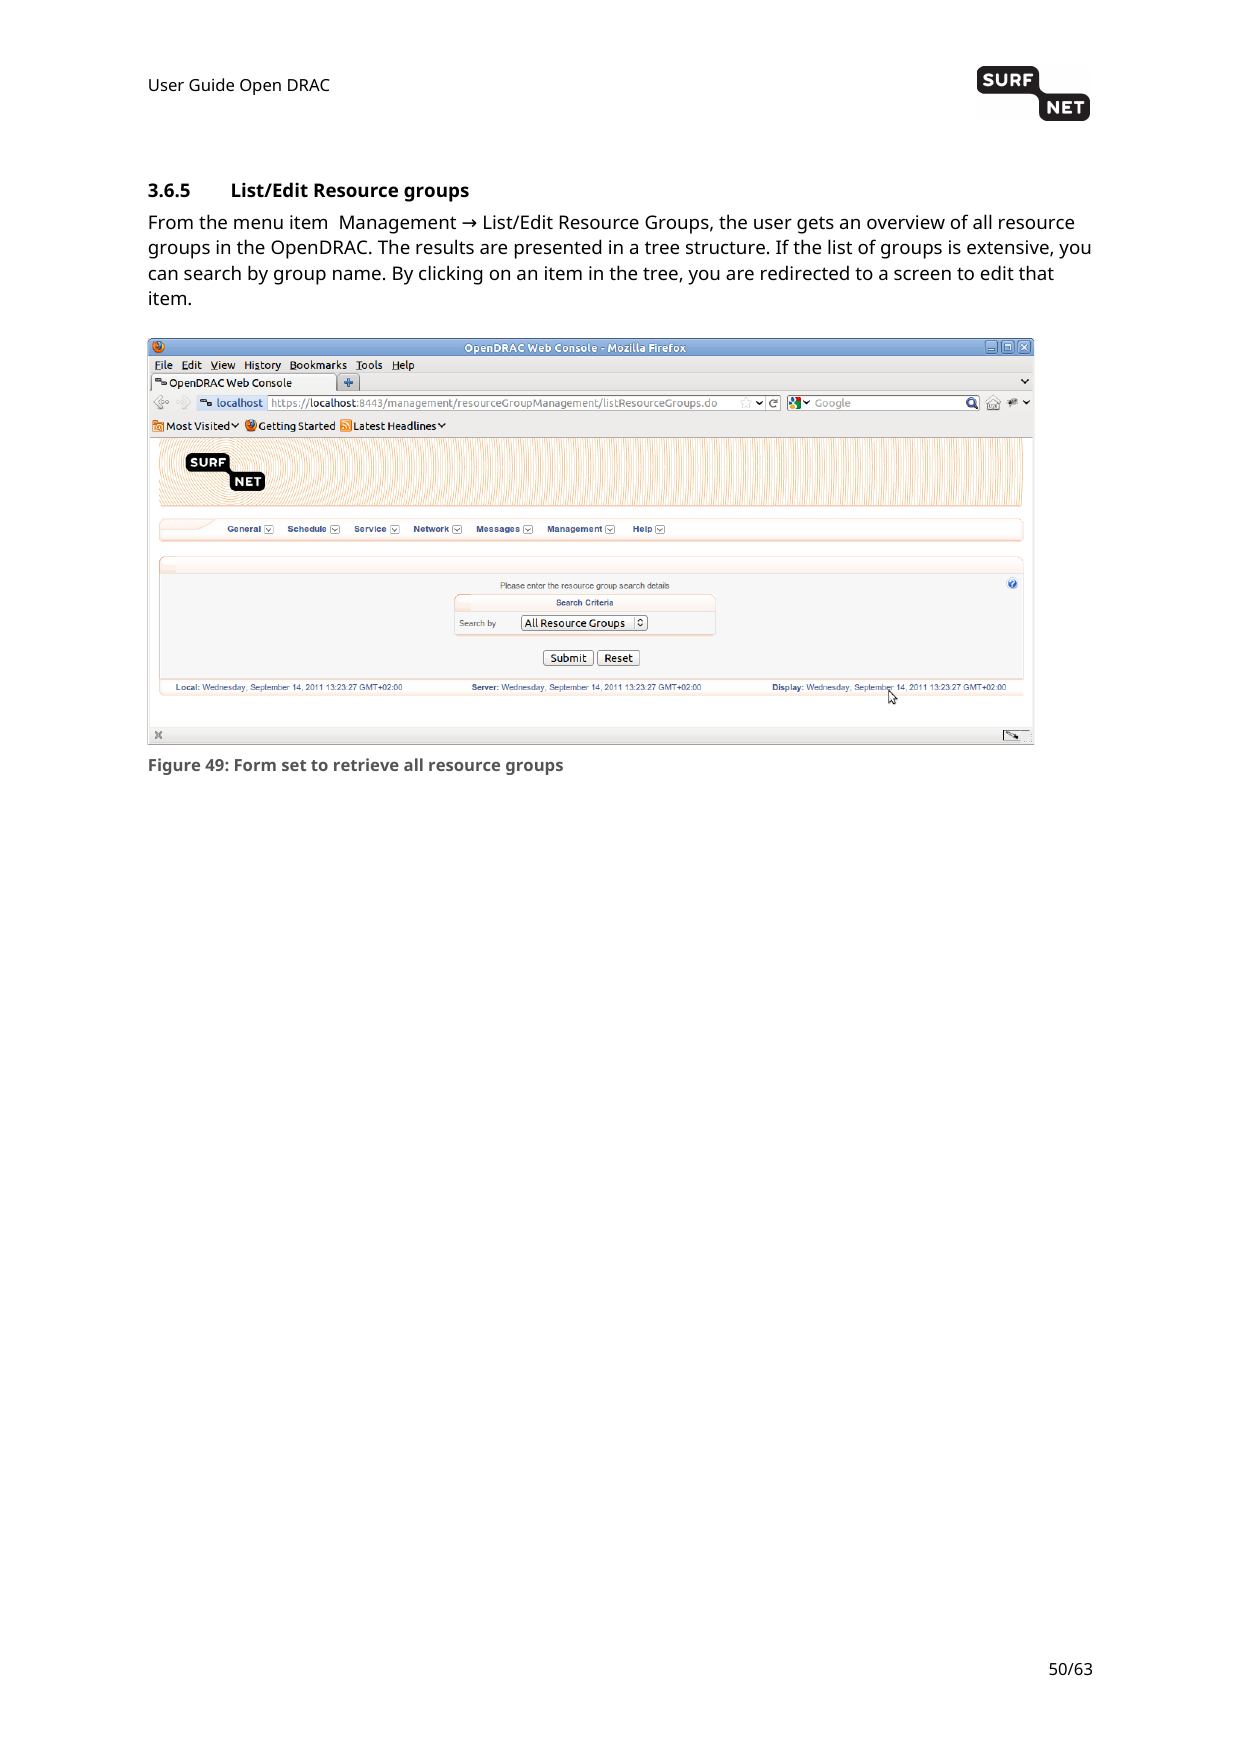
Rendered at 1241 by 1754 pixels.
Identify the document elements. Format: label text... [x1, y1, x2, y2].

text From the menu item Management → List/Edit Resource Groups, the user gets an overview of all resource groups in the OpenDRAC. The results are presented in a tree structure. If the list of groups is extensive, you can search by group name. By clicking on an item in the tree, you are redirected to a screen to edit that item. [148, 209, 1092, 311]
picture [147, 338, 1035, 745]
picture [977, 66, 1090, 121]
subtitle List/Edit Resource groups [148, 177, 1092, 203]
